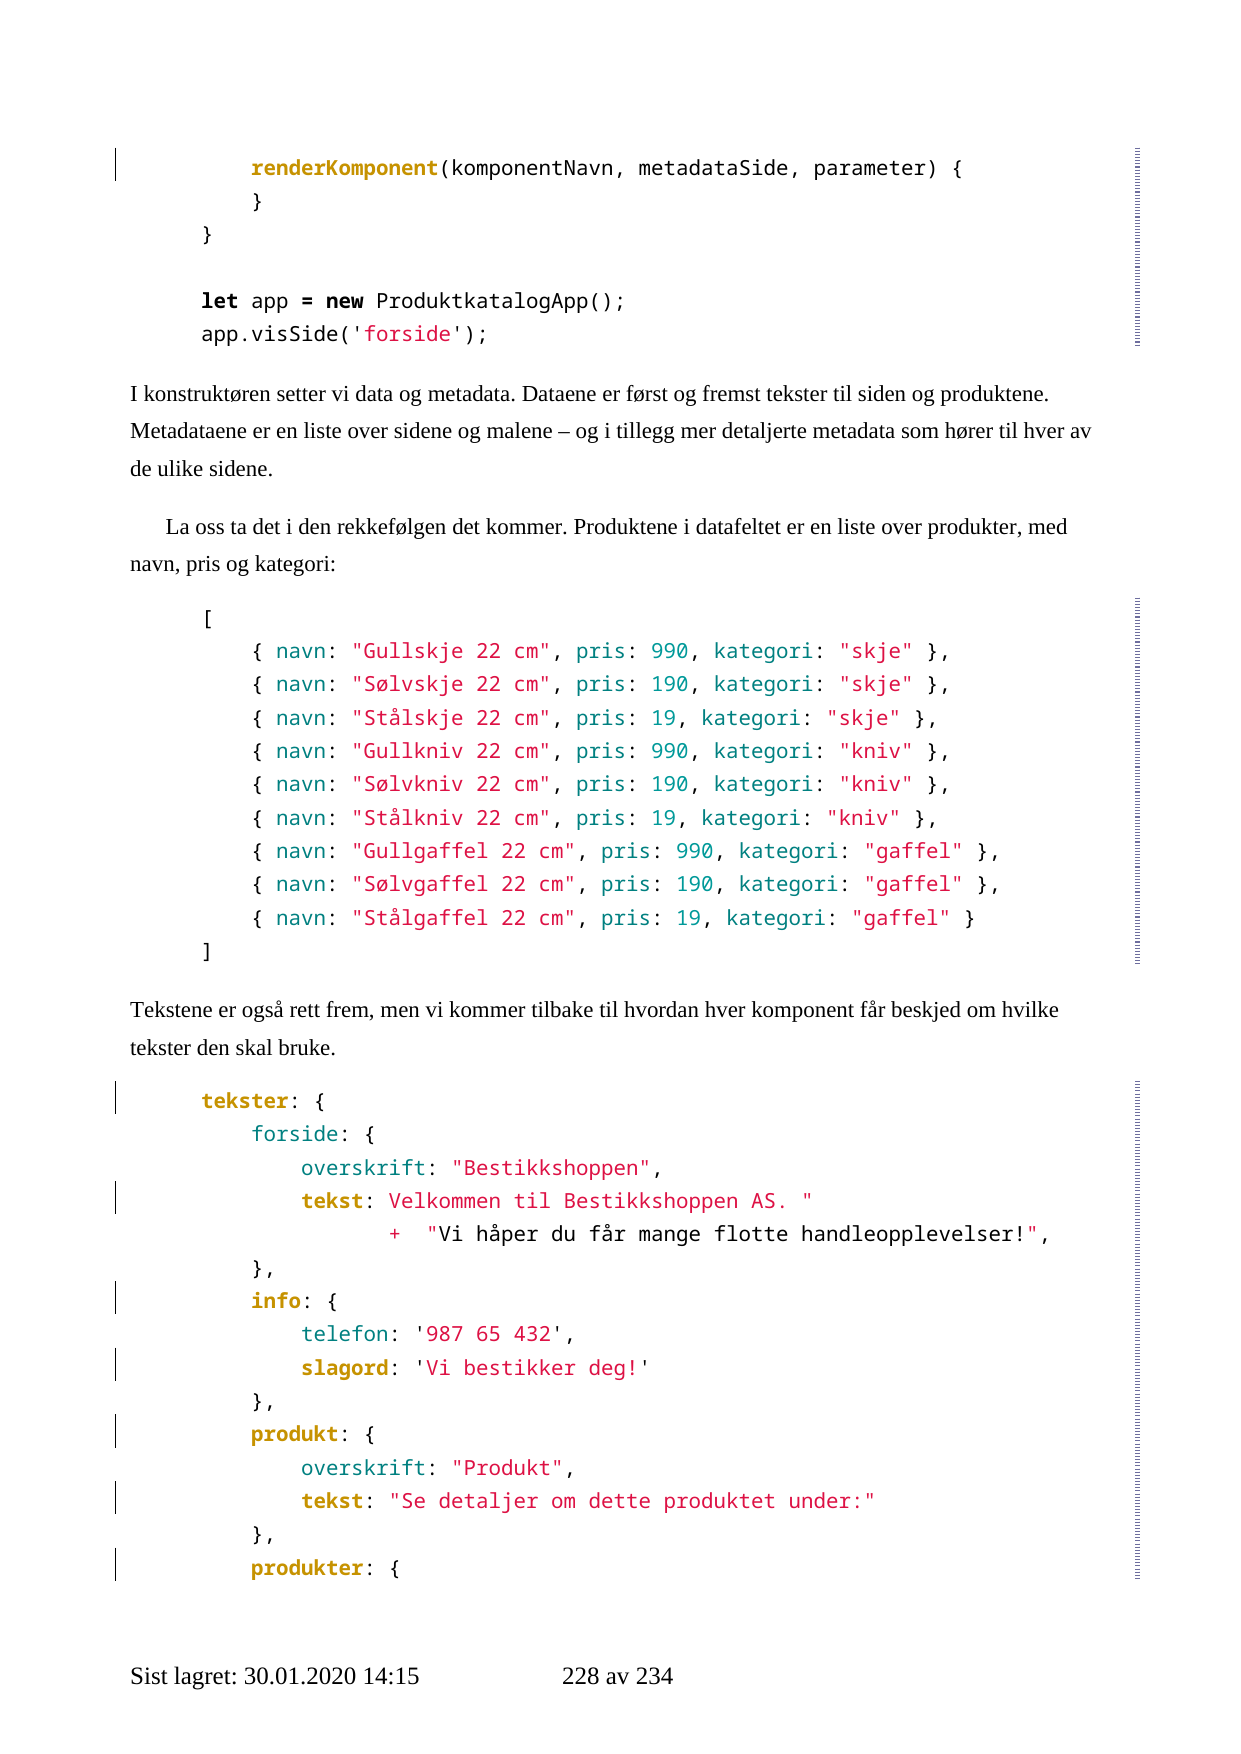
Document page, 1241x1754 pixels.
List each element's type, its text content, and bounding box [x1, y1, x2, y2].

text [201, 1081, 1140, 1581]
text [ { navn: "Gullskje 22 cm", pris: 990, kategori: "skje" }, { navn: "Sølvskje 22 cm", pris: 190, kategori: "skje" }, { navn: "Stålskje 22 cm", pris: 19, kategori: "skje" }, { navn: "Gullkniv 22 cm", pris: 990, kategori: "kniv" }, { navn: "Sølvkniv 22 cm", pris: 190, kategori: "kniv" }, { navn: "Stålkniv 22 cm", pris: 19, kategori: "kniv" }, { navn: "Gullgaffel 22 cm", pris: 990, kategori: "gaffel" }, { navn: "Sølvgaffel 22 cm", pris: 190, kategori: "gaffel" }, { navn: "Stålgaffel 22 cm", pris: 19, kategori: "gaffel" } ] [201, 598, 1140, 964]
text La oss ta det i den rekkefølgen det kommer. Produktene i datafeltet er en liste over produkter, med navn, pris og kategori: [130, 502, 1110, 577]
text Tekstene er også rett frem, men vi kommer tilbake til hvordan hver komponent får beskjed om hvilke tekster den skal bruke. [130, 985, 1110, 1060]
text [201, 148, 1140, 348]
text I konstruktøren setter vi data og metadata. Dataene er først og fremst tekster til siden og produktene. Metadataene er en liste over sidene og malene – og i tillegg mer detaljerte metadata som hører til hver av de ulike sidene. [130, 368, 1110, 481]
